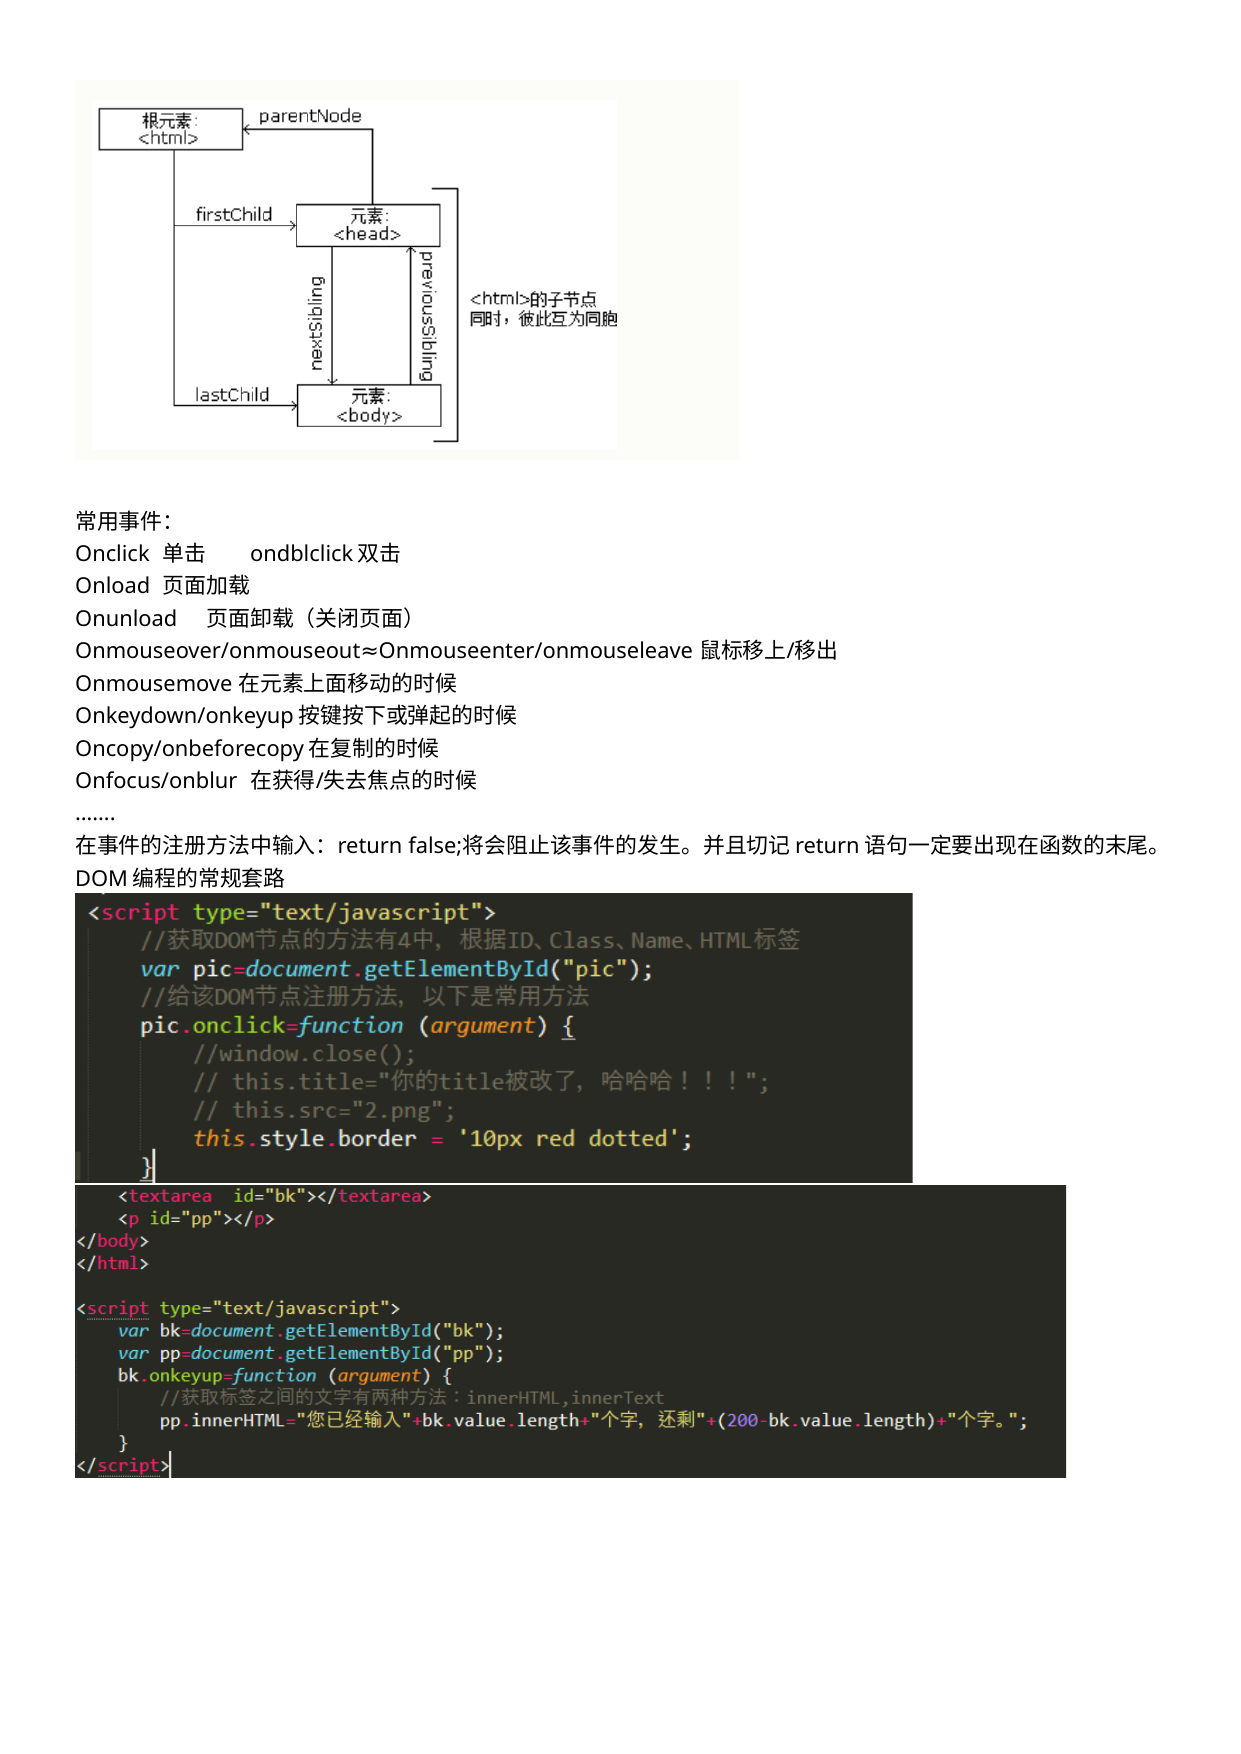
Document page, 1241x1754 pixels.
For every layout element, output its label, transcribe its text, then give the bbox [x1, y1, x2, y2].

text Onmouseover/onmouseout≈Onmouseenter/onmouseleave 鼠标移上/移出 [75, 633, 1165, 666]
text Onload 页面加载 [75, 568, 1165, 601]
text Onclick 单击 ondblclick双击 [75, 536, 1165, 568]
text 在事件的注册方法中输入：return false;将会阻止该事件的发生。并且切记return语句一定要出现在函数的末尾。 [75, 828, 1165, 861]
text Oncopy/onbeforecopy在复制的时候 [75, 731, 1165, 763]
text DOM编程的常规套路 [75, 861, 1165, 893]
text Onfocus/onblur 在获得/失去焦点的时候 [75, 763, 1165, 796]
text ……. [75, 796, 1165, 828]
text Onkeydown/onkeyup按键按下或弹起的时候 [75, 698, 1165, 731]
text Onmousemove 在元素上面移动的时候 [75, 666, 1165, 698]
text Onunload 页面卸载（关闭页面） [75, 601, 1165, 633]
text 常用事件： [75, 503, 1165, 536]
picture [75, 1185, 1067, 1478]
picture [75, 893, 913, 1183]
picture [75, 80, 740, 460]
